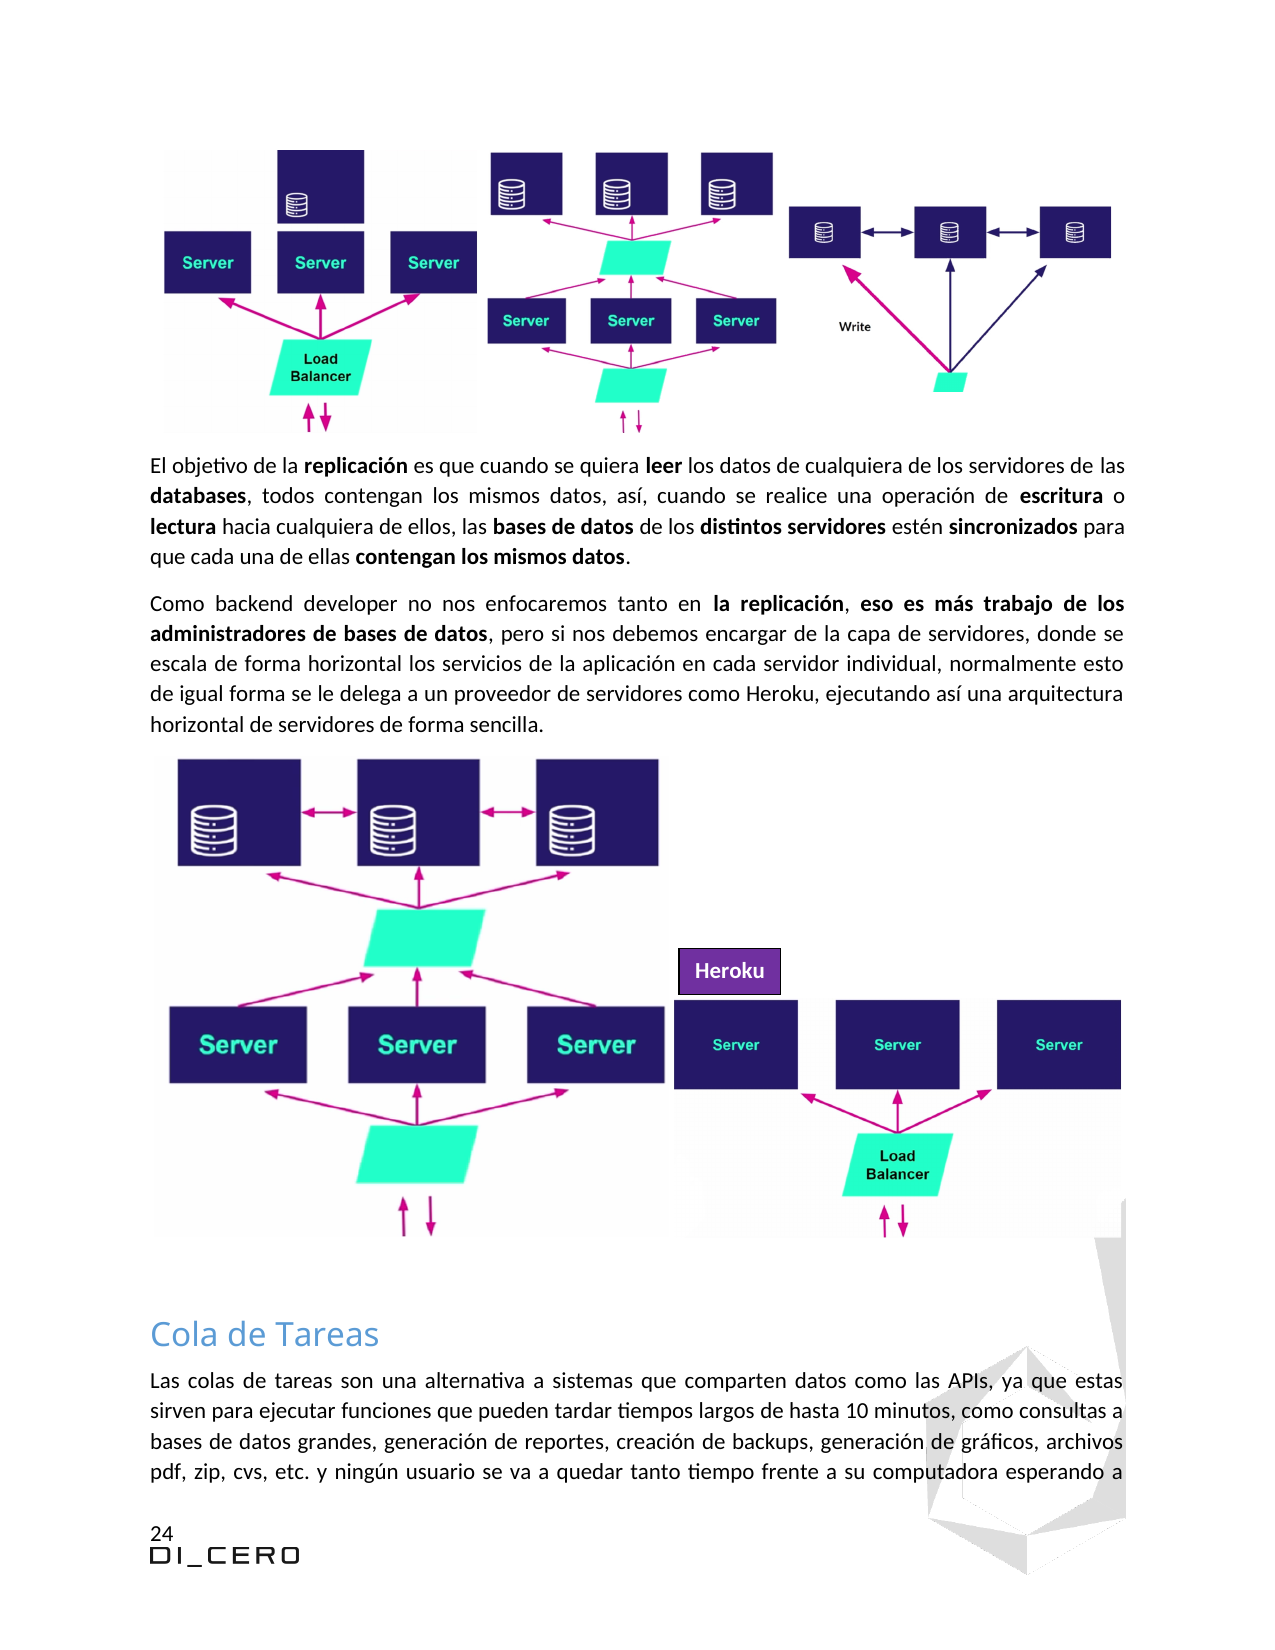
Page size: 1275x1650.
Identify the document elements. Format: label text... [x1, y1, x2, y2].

subtitle Cola de Tareas [150, 1311, 1125, 1357]
text Como backend developer no nos enfocaremos tanto en la replicación, eso es más trabajo de los administradores de bases de datos, pero si nos debemos encargar de la capa de servidores, donde se escala de forma horizontal los servicios de la aplicación en cada servidor individual, normalmente esto de igual forma se le delega a un proveedor de servidores como Heroku, ejecutando así una arquitectura horizontal de servidores de forma sencilla. [150, 589, 1125, 738]
picture [153, 756, 669, 1237]
picture [674, 998, 1126, 1575]
picture [487, 150, 777, 433]
text El objetivo de la replicación es que cuando se quiera leer los datos de cualquiera de los servidores de las databases, todos contengan los mismos datos, así, cuando se realice una operación de escritura o lectura hacia cualquiera de ellos, las bases de datos de los distintos servidores estén sincronizados para que cada una de ellas contengan los mismos datos. [150, 451, 1125, 570]
picture [163, 150, 478, 433]
picture [150, 1547, 299, 1567]
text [150, 1366, 1125, 1485]
picture [787, 204, 1112, 392]
